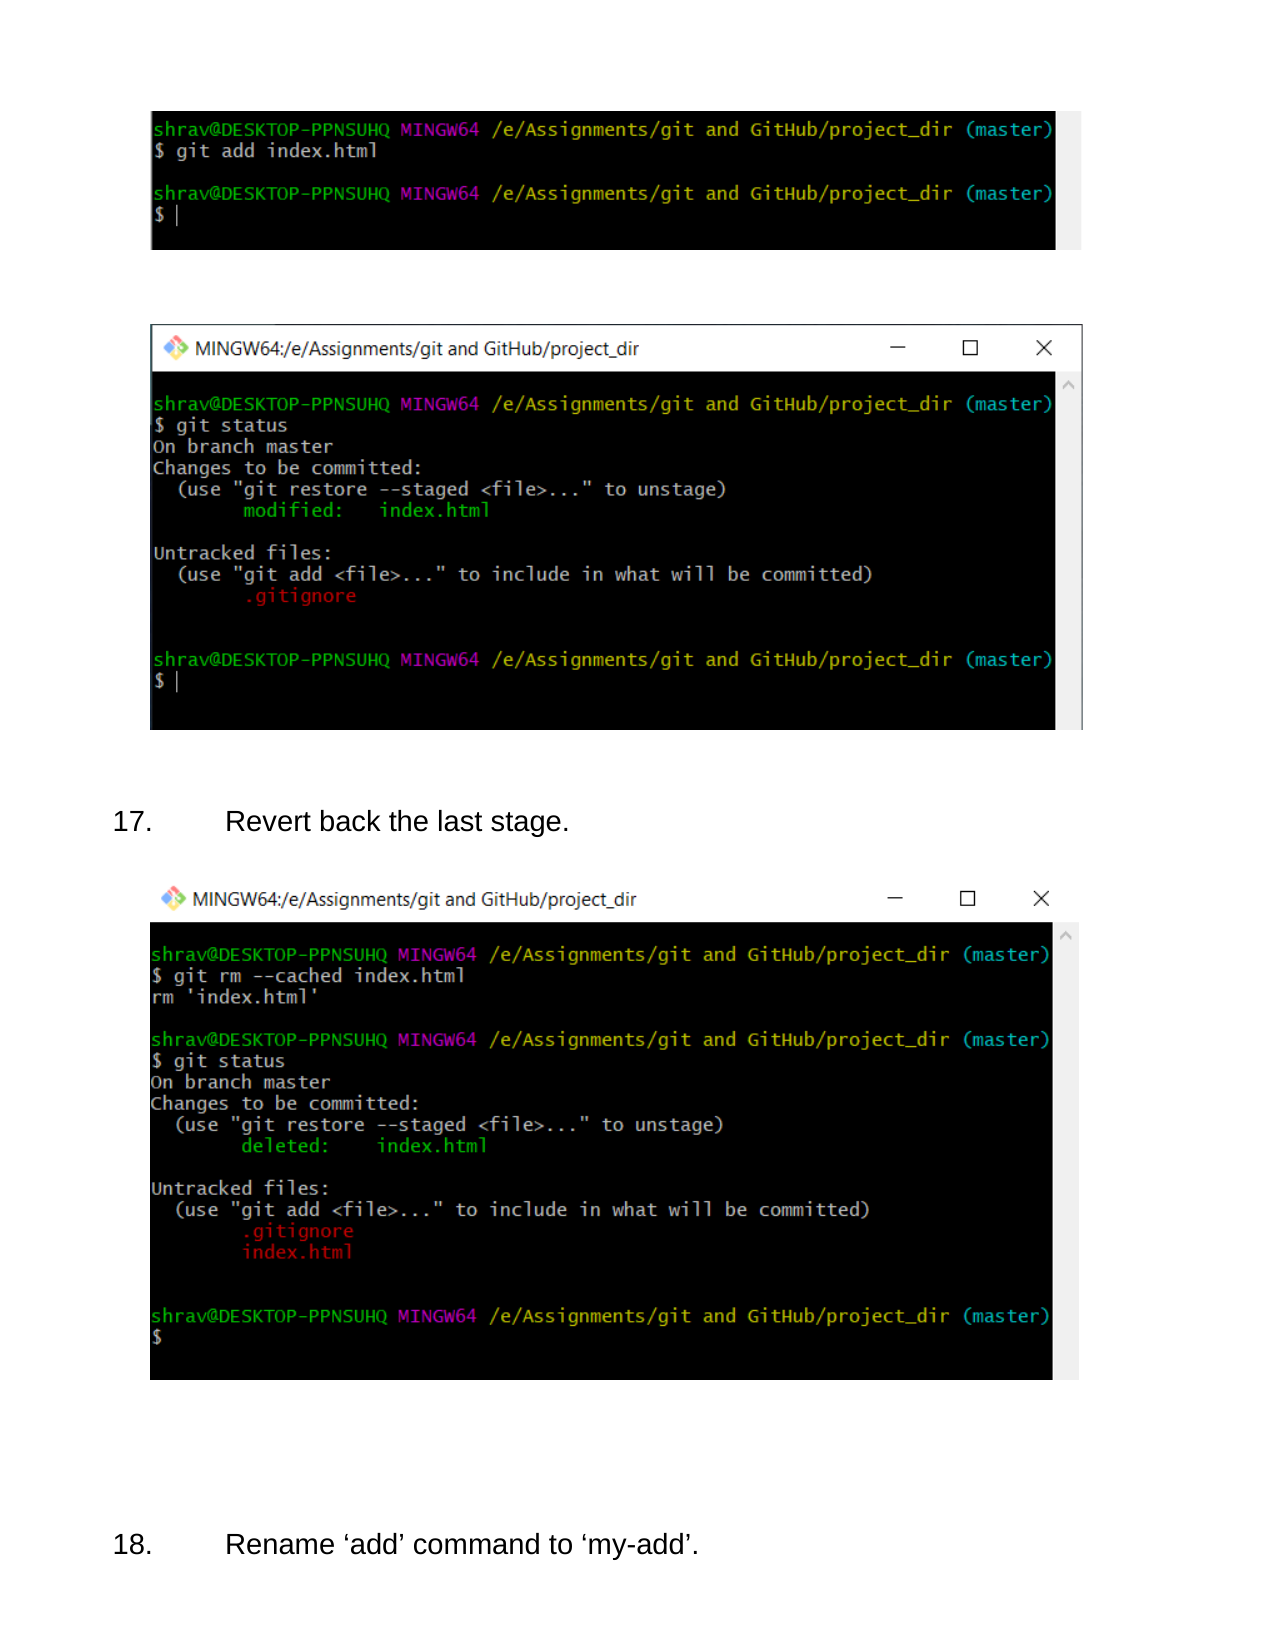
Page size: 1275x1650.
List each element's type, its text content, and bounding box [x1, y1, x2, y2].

picture [150, 876, 1079, 1380]
list Revert back the last stage. [112, 804, 1200, 837]
picture [150, 111, 1082, 250]
picture [150, 324, 1083, 730]
list Rename ‘add’ command to ‘my-add’. [112, 1527, 1200, 1560]
